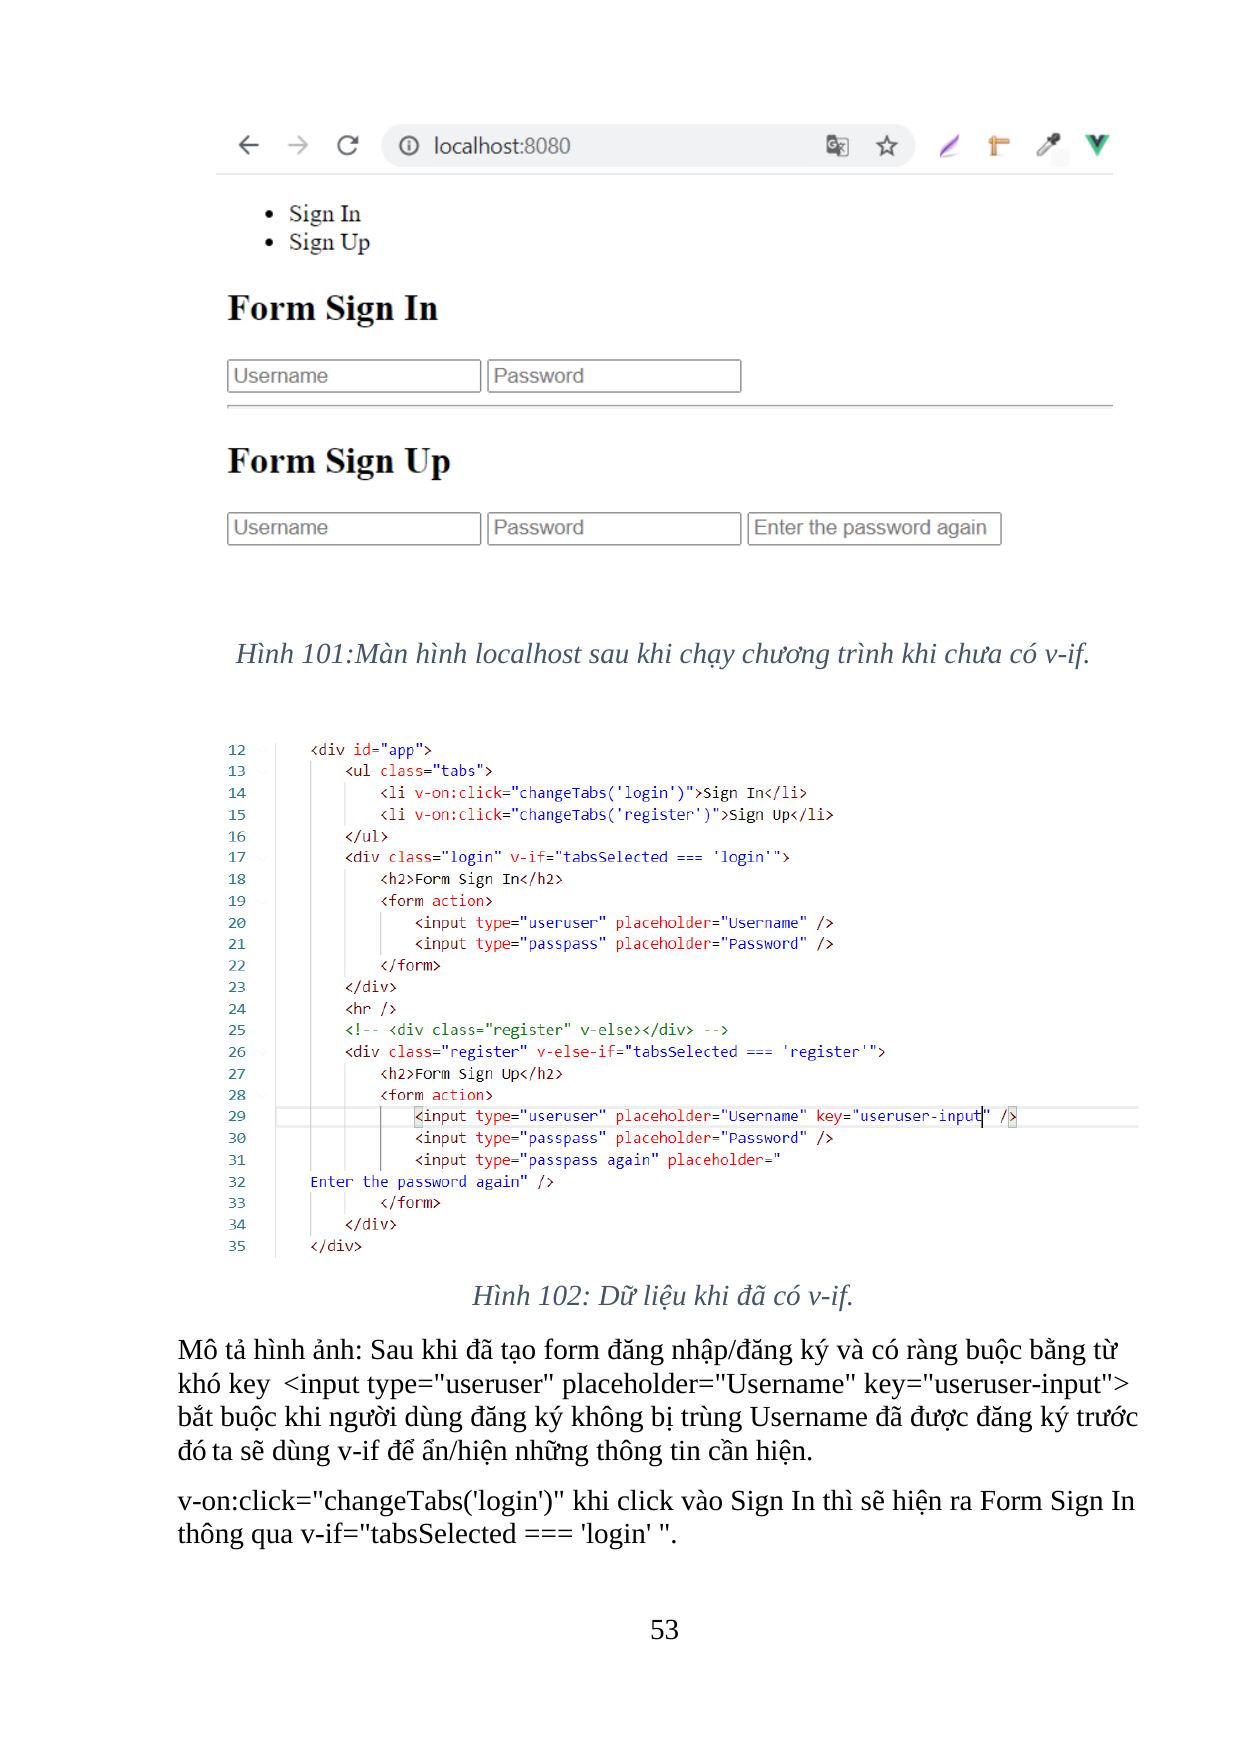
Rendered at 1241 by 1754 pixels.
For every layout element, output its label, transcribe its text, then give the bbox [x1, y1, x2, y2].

text Mô tả hình ảnh: Sau khi đã tạo form đăng nhập/đăng ký và có ràng buộc bằng từ khó key <input type="useruser" placeholder="Username" key="useruser-input"> bắt buộc khi người dùng đăng ký không bị trùng Username đã được đăng ký trước đó ta sẽ dùng v-if để ẩn/hiện những thông tin cần hiện. [177, 1332, 1152, 1466]
text Hình 101:Màn hình localhost sau khi chạy chương trình khi chưa có v-if. [177, 636, 1152, 669]
text Hình 102: Dữ liệu khi đã có v-if. [177, 1278, 1152, 1311]
picture [215, 118, 1113, 617]
picture [197, 743, 1139, 1259]
text v-on:click="changeTabs('login')" khi click vào Sign In thì sẽ hiện ra Form Sign In thông qua v-if="tabsSelected === 'login' ". [177, 1483, 1152, 1550]
